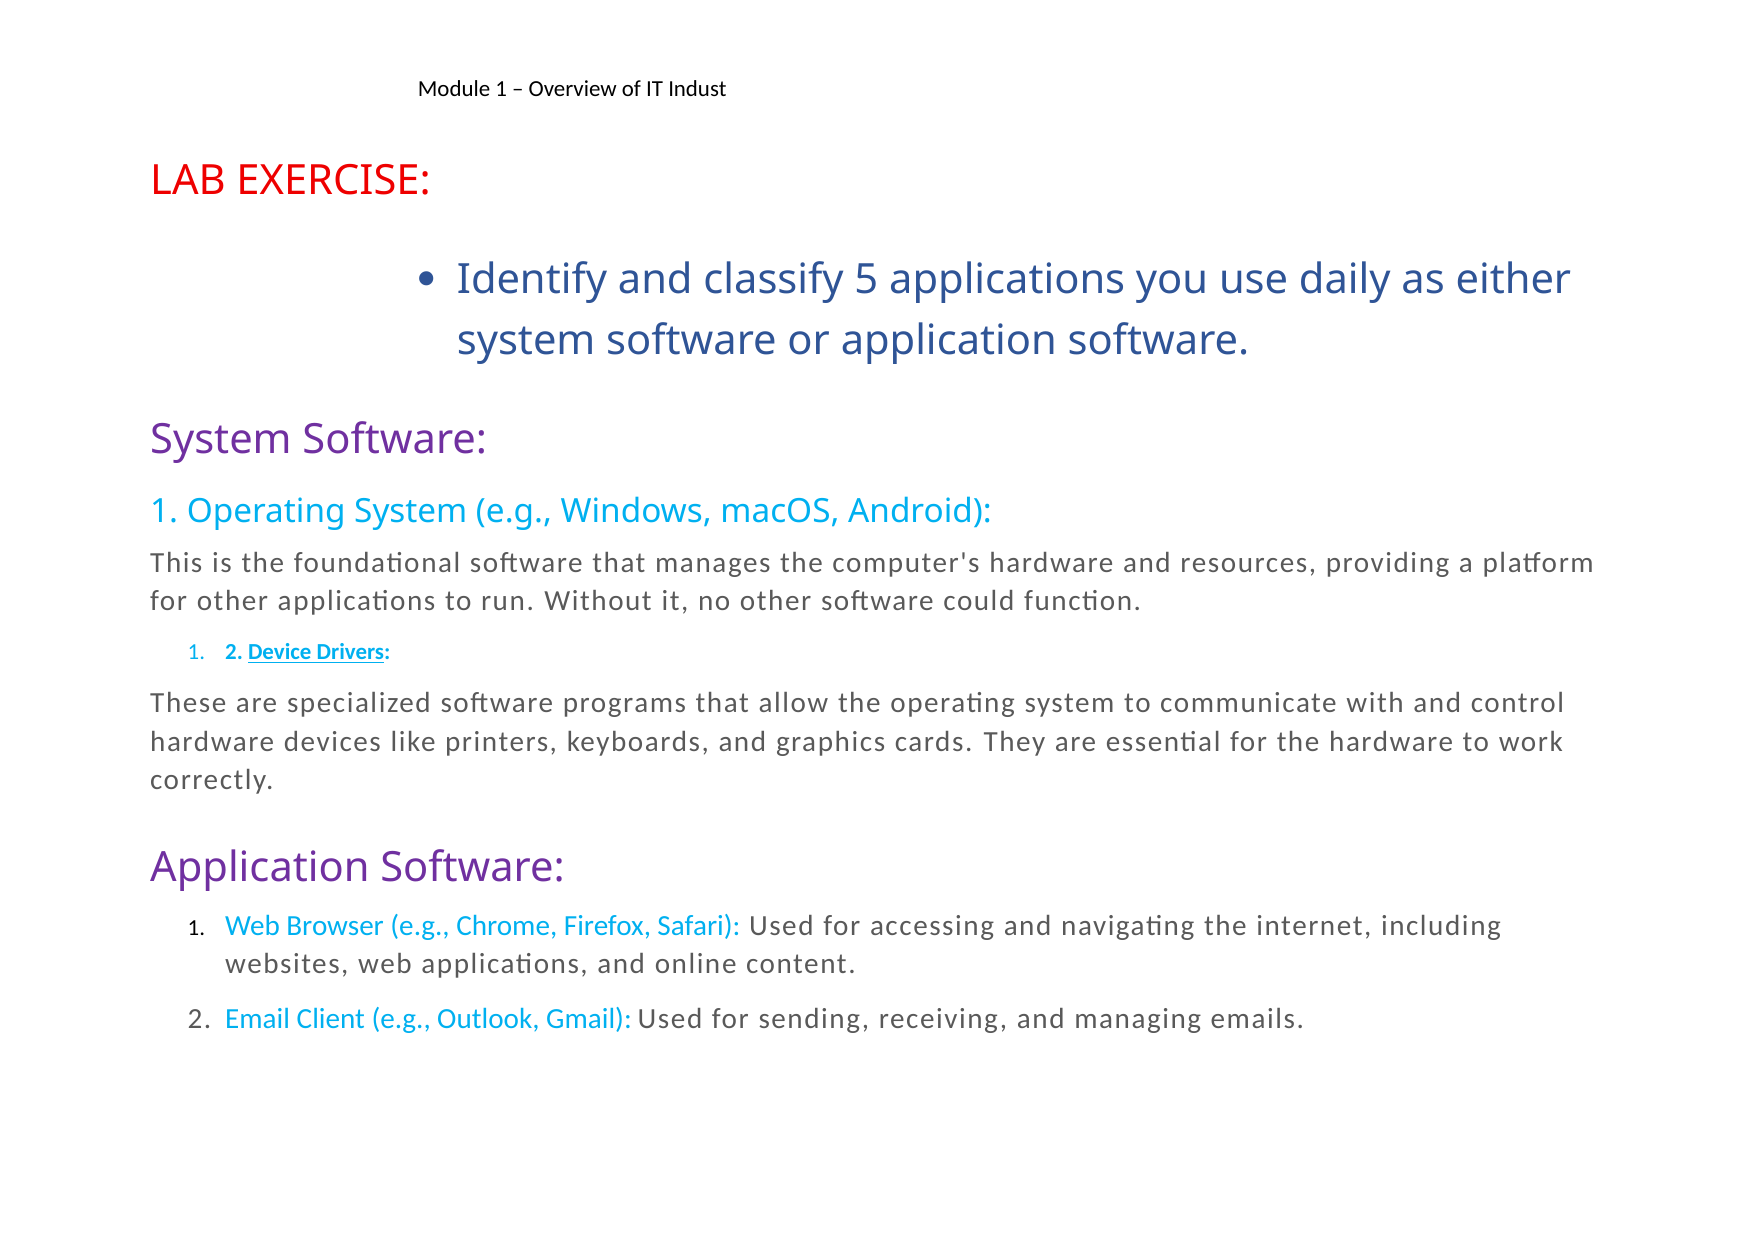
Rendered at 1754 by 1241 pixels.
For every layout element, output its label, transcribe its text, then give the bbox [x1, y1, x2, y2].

list Web Browser (e.g., Chrome, Firefox, Safari): Used for accessing and navigating the internet, including websites, web applications, and online content. [187, 907, 1604, 981]
subtitle 1. Operating System (e.g., Windows, macOS, Android): [150, 487, 1604, 532]
subtitle Identify and classify 5 applications you use daily as either system software or application software. [419, 249, 1604, 367]
list Email Client (e.g., Outlook, Gmail): Used for sending, receiving, and managing emails. [187, 1000, 1604, 1036]
subtitle Application Software: [150, 837, 1604, 894]
list 2. Device Drivers: [187, 637, 1604, 666]
subtitle This is the foundational software that manages the computer's hardware and resources, providing a platform for other applications to run. Without it, no other software could function. [150, 544, 1604, 618]
subtitle LAB EXERCISE: [150, 150, 1604, 207]
subtitle These are specialized software programs that allow the operating system to communicate with and control hardware devices like printers, keyboards, and graphics cards. They are essential for the hardware to work correctly. [150, 684, 1604, 797]
subtitle System Software: [150, 409, 1604, 466]
